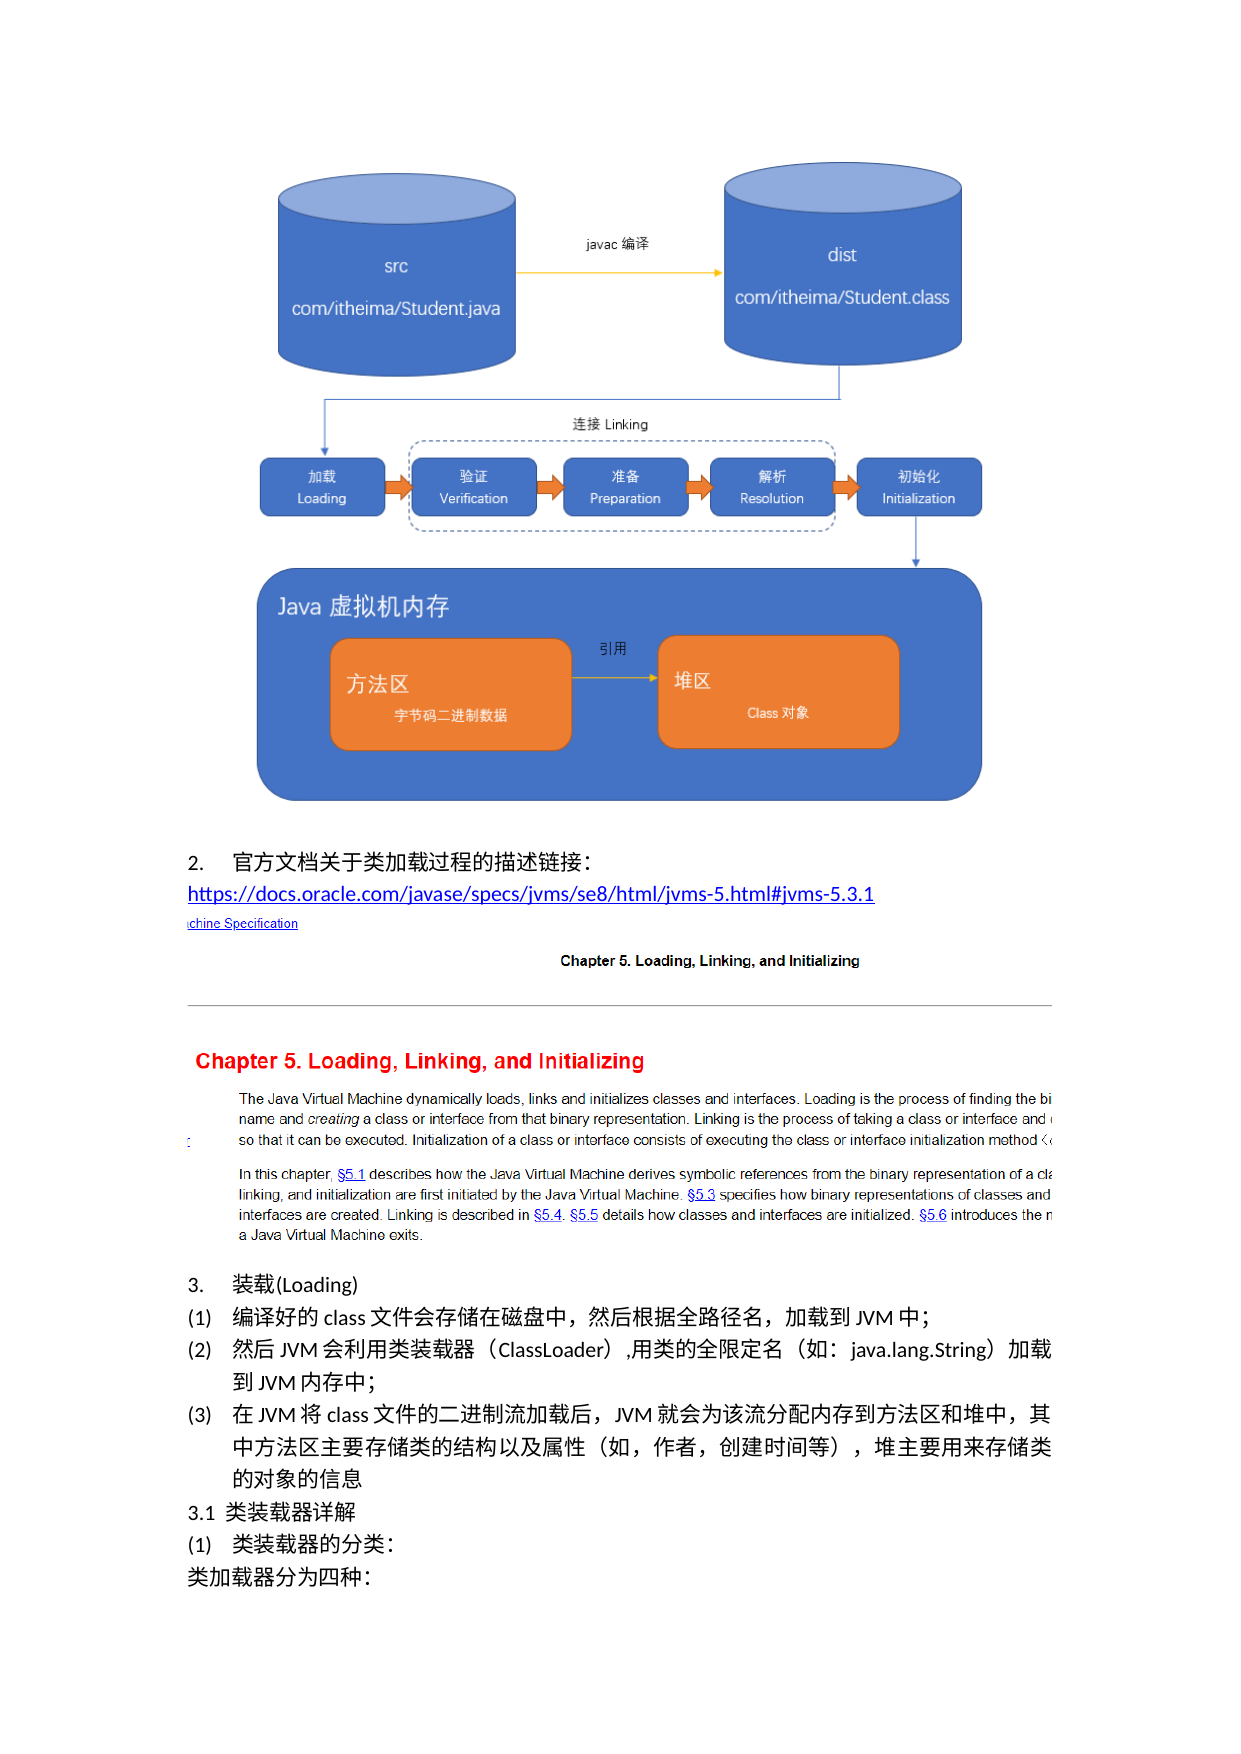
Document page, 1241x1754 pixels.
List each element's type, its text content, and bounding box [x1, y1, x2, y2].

list 编译好的class文件会存储在磁盘中，然后根据全路径名，加载到JVM中； [187, 1299, 1053, 1332]
list 在JVM将class文件的二进制流加载后，JVM就会为该流分配内存到方法区和堆中，其中方法区主要存储类的结构以及属性（如，作者，创建时间等），堆主要用来存储类的对象的信息 [187, 1397, 1053, 1494]
text https://docs.oracle.com/javase/specs/jvms/se8/html/jvms-5.html#jvms-5.3.1 [187, 877, 1053, 909]
list 装载(Loading) [187, 1267, 1053, 1299]
text 3.1 类装载器详解 [187, 1494, 1053, 1527]
list 然后JVM会利用类装载器（ClassLoader）,用类的全限定名（如：java.lang.String）加载到JVM内存中； [187, 1332, 1053, 1397]
text 类加载器分为四种： [187, 1559, 1053, 1592]
picture [187, 909, 1052, 1258]
picture [187, 162, 1053, 815]
list 类装载器的分类： [187, 1527, 1053, 1559]
list 官方文档关于类加载过程的描述链接： [187, 844, 1053, 877]
